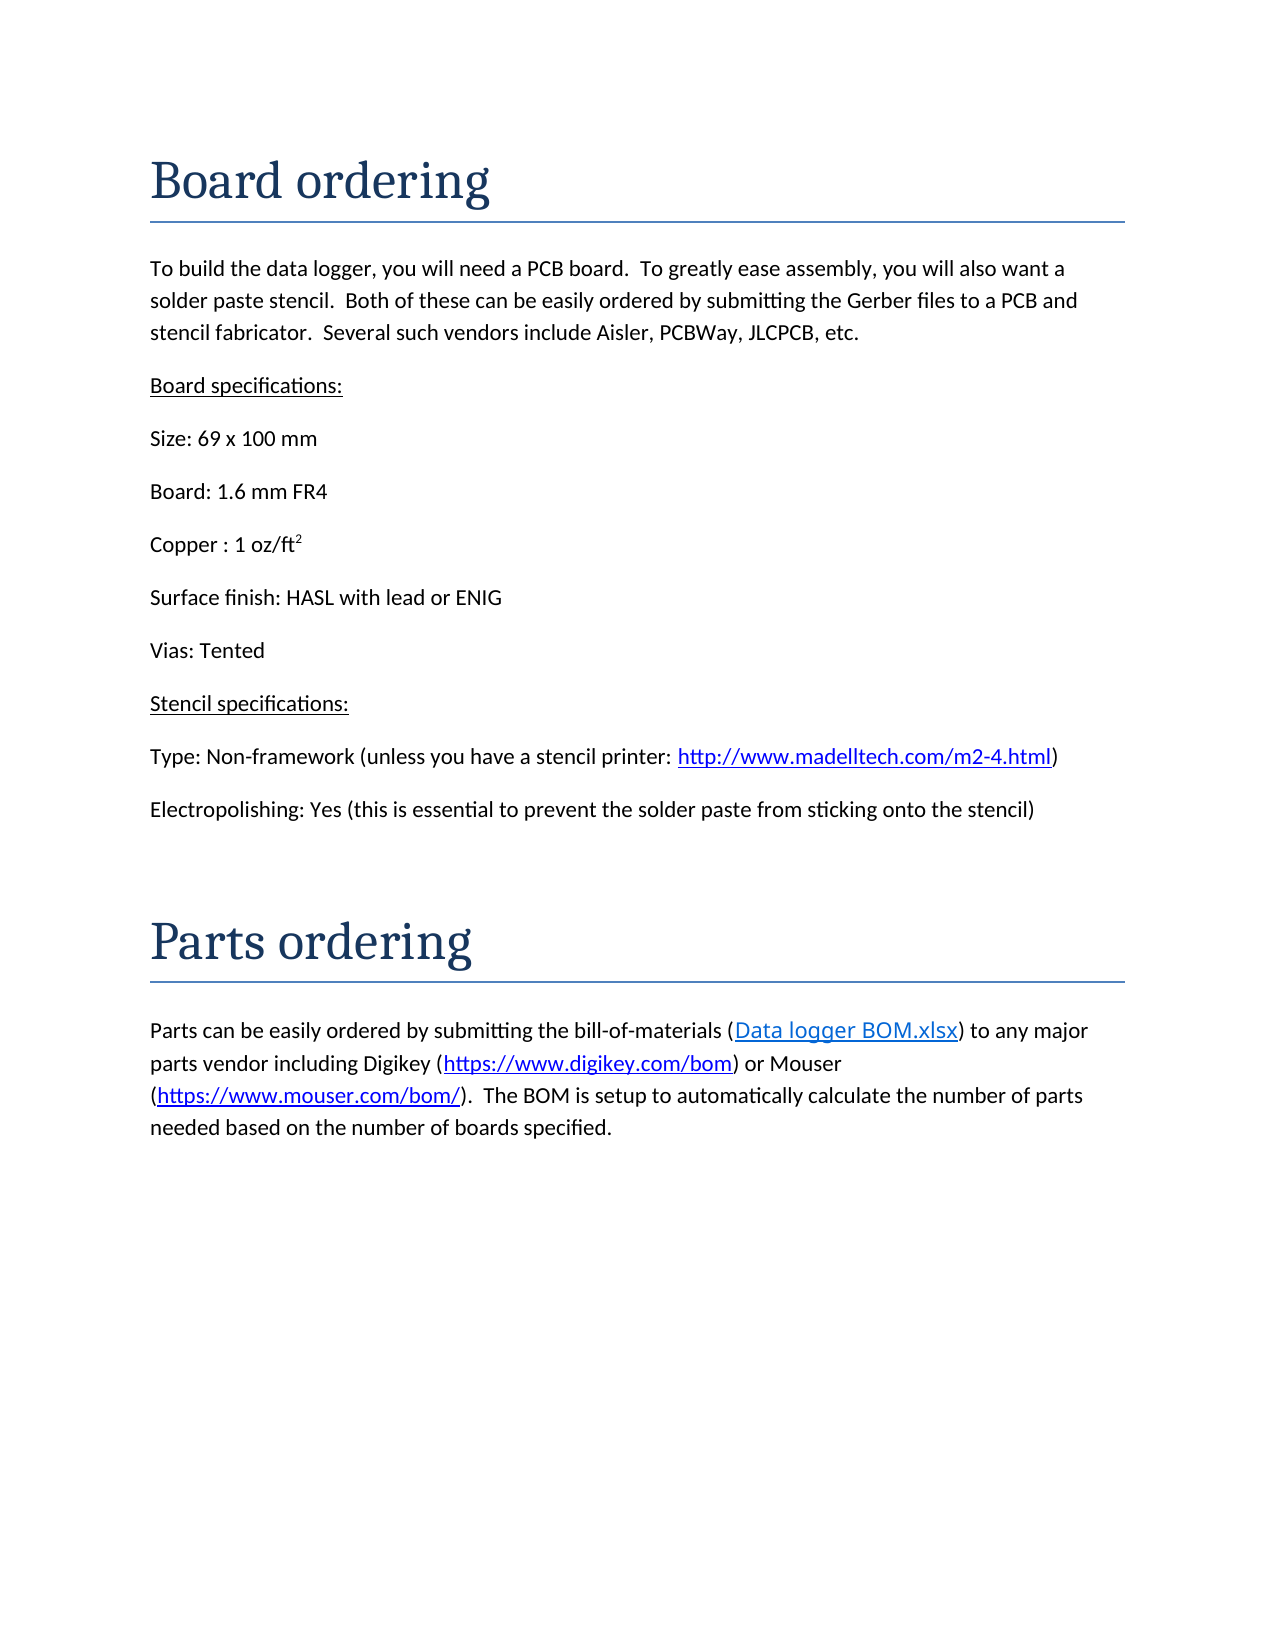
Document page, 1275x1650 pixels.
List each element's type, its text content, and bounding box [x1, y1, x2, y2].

text Electropolishing: Yes (this is essential to prevent the solder paste from sticking onto the stencil) [150, 796, 1125, 823]
text Size: 69 x 100 mm [150, 424, 1125, 452]
text Stencil specifications: [150, 689, 1125, 717]
text To build the data logger, you will need a PCB board. To greatly ease assembly, you will also want a solder paste stencil. Both of these can be easily ordered by submitting the Gerber files to a PCB and stencil fabricator. Several such vendors include Aisler, PCBWay, JLCPCB, etc. [150, 254, 1125, 346]
text Vias: Tented [150, 636, 1125, 664]
text Board specifications: [150, 371, 1125, 399]
title Parts ordering [150, 911, 1125, 981]
text Parts can be easily ordered by submitting the bill-of-materials (Data logger BOM.xlsx) to any major parts vendor including Digikey (https://www.digikey.com/bom) or Mouser (https://www.mouser.com/bom/). The BOM is setup to automatically calculate the number of parts needed based on the number of boards specified. [150, 1015, 1125, 1141]
text Board: 1.6 mm FR4 [150, 477, 1125, 505]
text Type: Non-framework (unless you have a stencil printer: http://www.madelltech.com/m2-4.html) [150, 742, 1125, 771]
text Surface finish: HASL with lead or ENIG [150, 583, 1125, 611]
text Copper : 1 oz/ft2 [150, 530, 1125, 558]
title Board ordering [150, 150, 1125, 221]
